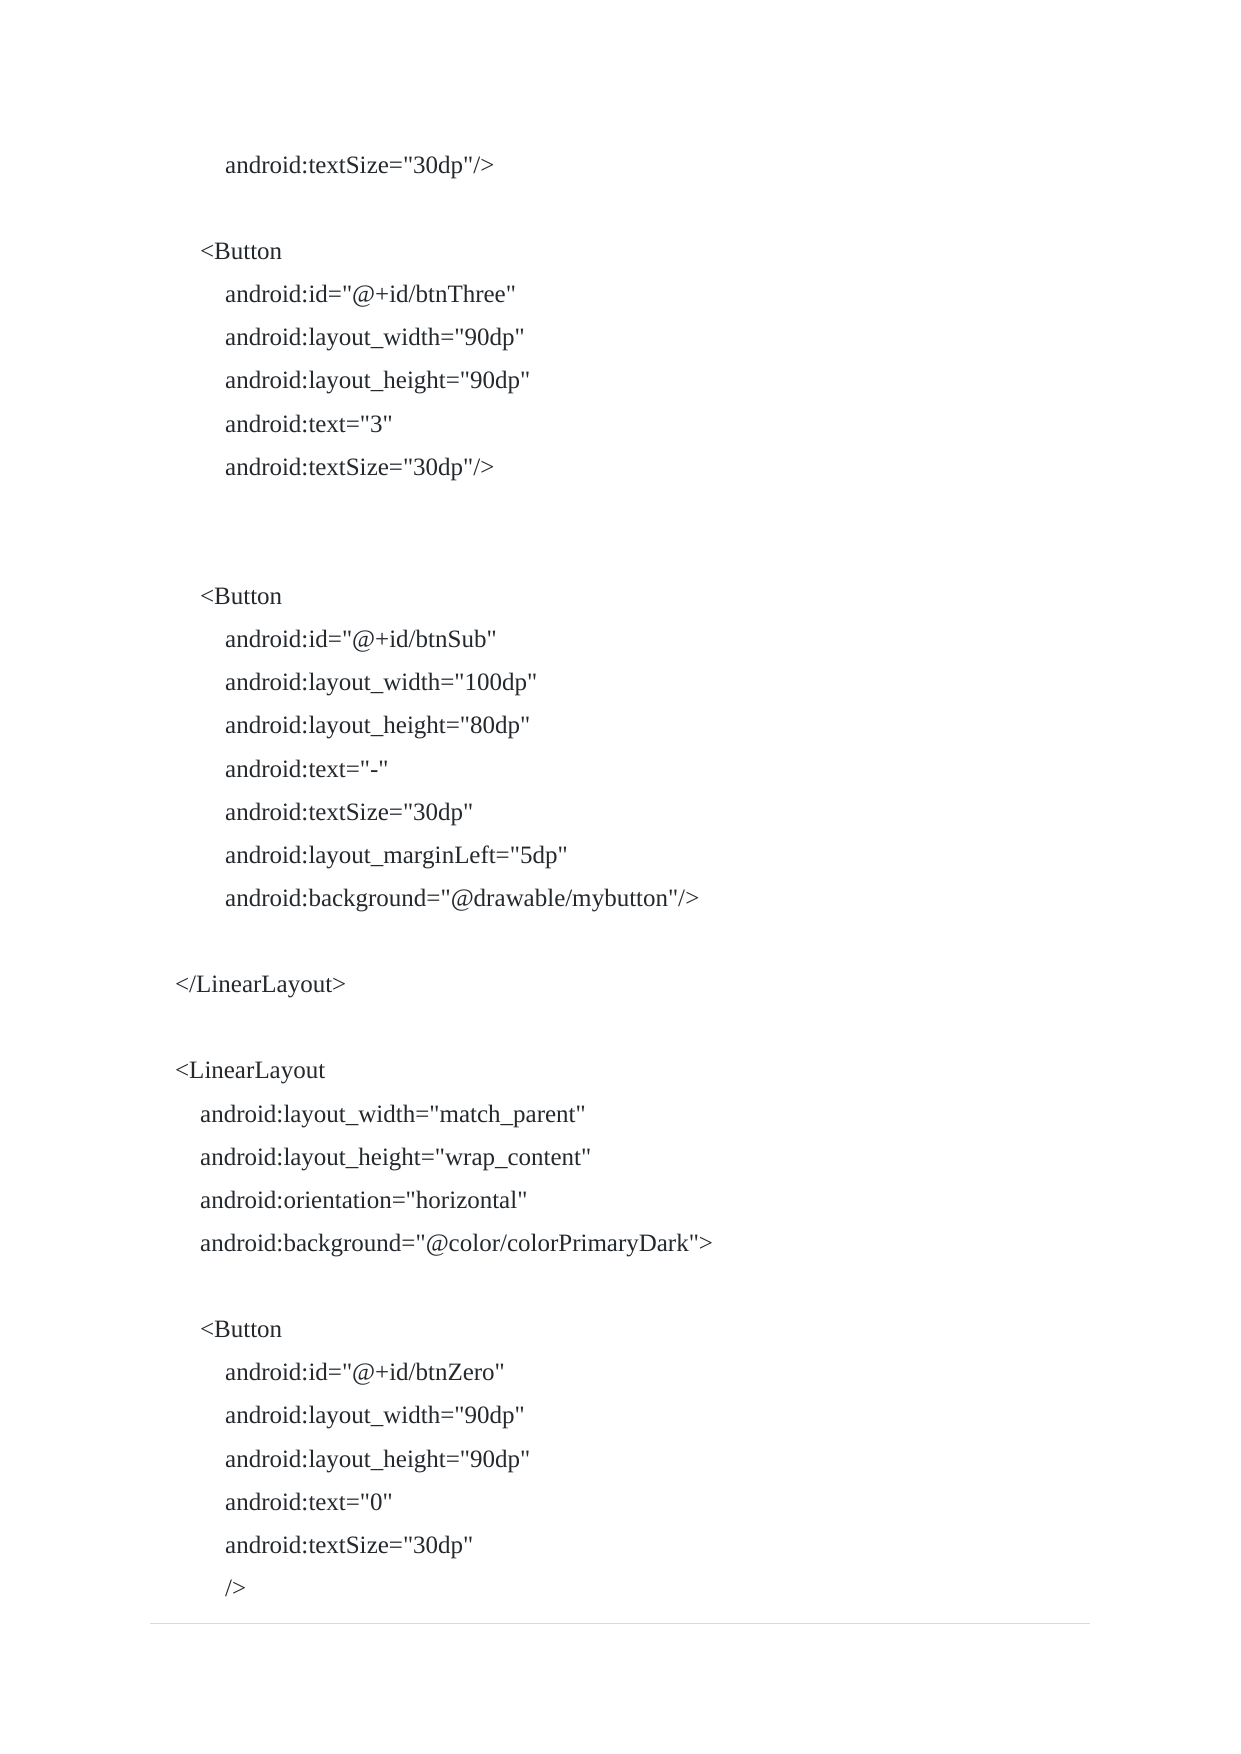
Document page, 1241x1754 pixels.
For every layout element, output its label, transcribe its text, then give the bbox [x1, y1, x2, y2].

text android:layout_width="90dp" [150, 1401, 1090, 1429]
text <LinearLayout [150, 1056, 1090, 1084]
text android:layout_height="wrap_content" [150, 1142, 1090, 1171]
text android:id="@+id/btnZero" [150, 1357, 1090, 1386]
text android:background="@color/colorPrimaryDark"> [150, 1228, 1090, 1257]
text android:id="@+id/btnThree" [150, 279, 1090, 308]
text android:orientation="horizontal" [150, 1185, 1090, 1214]
text android:textSize="30dp" [150, 1530, 1090, 1559]
text android:layout_marginLeft="5dp" [150, 840, 1090, 869]
text android:layout_height="90dp" [150, 1444, 1090, 1472]
text android:id="@+id/btnSub" [150, 624, 1090, 653]
text android:layout_height="80dp" [150, 711, 1090, 739]
text android:textSize="30dp"/> [150, 452, 1090, 481]
text /> [150, 1573, 1090, 1602]
text android:text="-" [150, 754, 1090, 782]
text <Button [150, 581, 1090, 610]
text android:textSize="30dp"/> [150, 150, 1090, 179]
text android:textSize="30dp" [150, 797, 1090, 826]
text android:text="3" [150, 409, 1090, 437]
text </LinearLayout> [150, 969, 1090, 998]
text <Button [150, 1314, 1090, 1343]
text android:background="@drawable/mybutton"/> [150, 883, 1090, 912]
text android:layout_width="100dp" [150, 667, 1090, 696]
text <Button [150, 236, 1090, 265]
text android:layout_width="match_parent" [150, 1099, 1090, 1127]
text android:layout_width="90dp" [150, 322, 1090, 351]
text android:text="0" [150, 1487, 1090, 1516]
text android:layout_height="90dp" [150, 366, 1090, 394]
